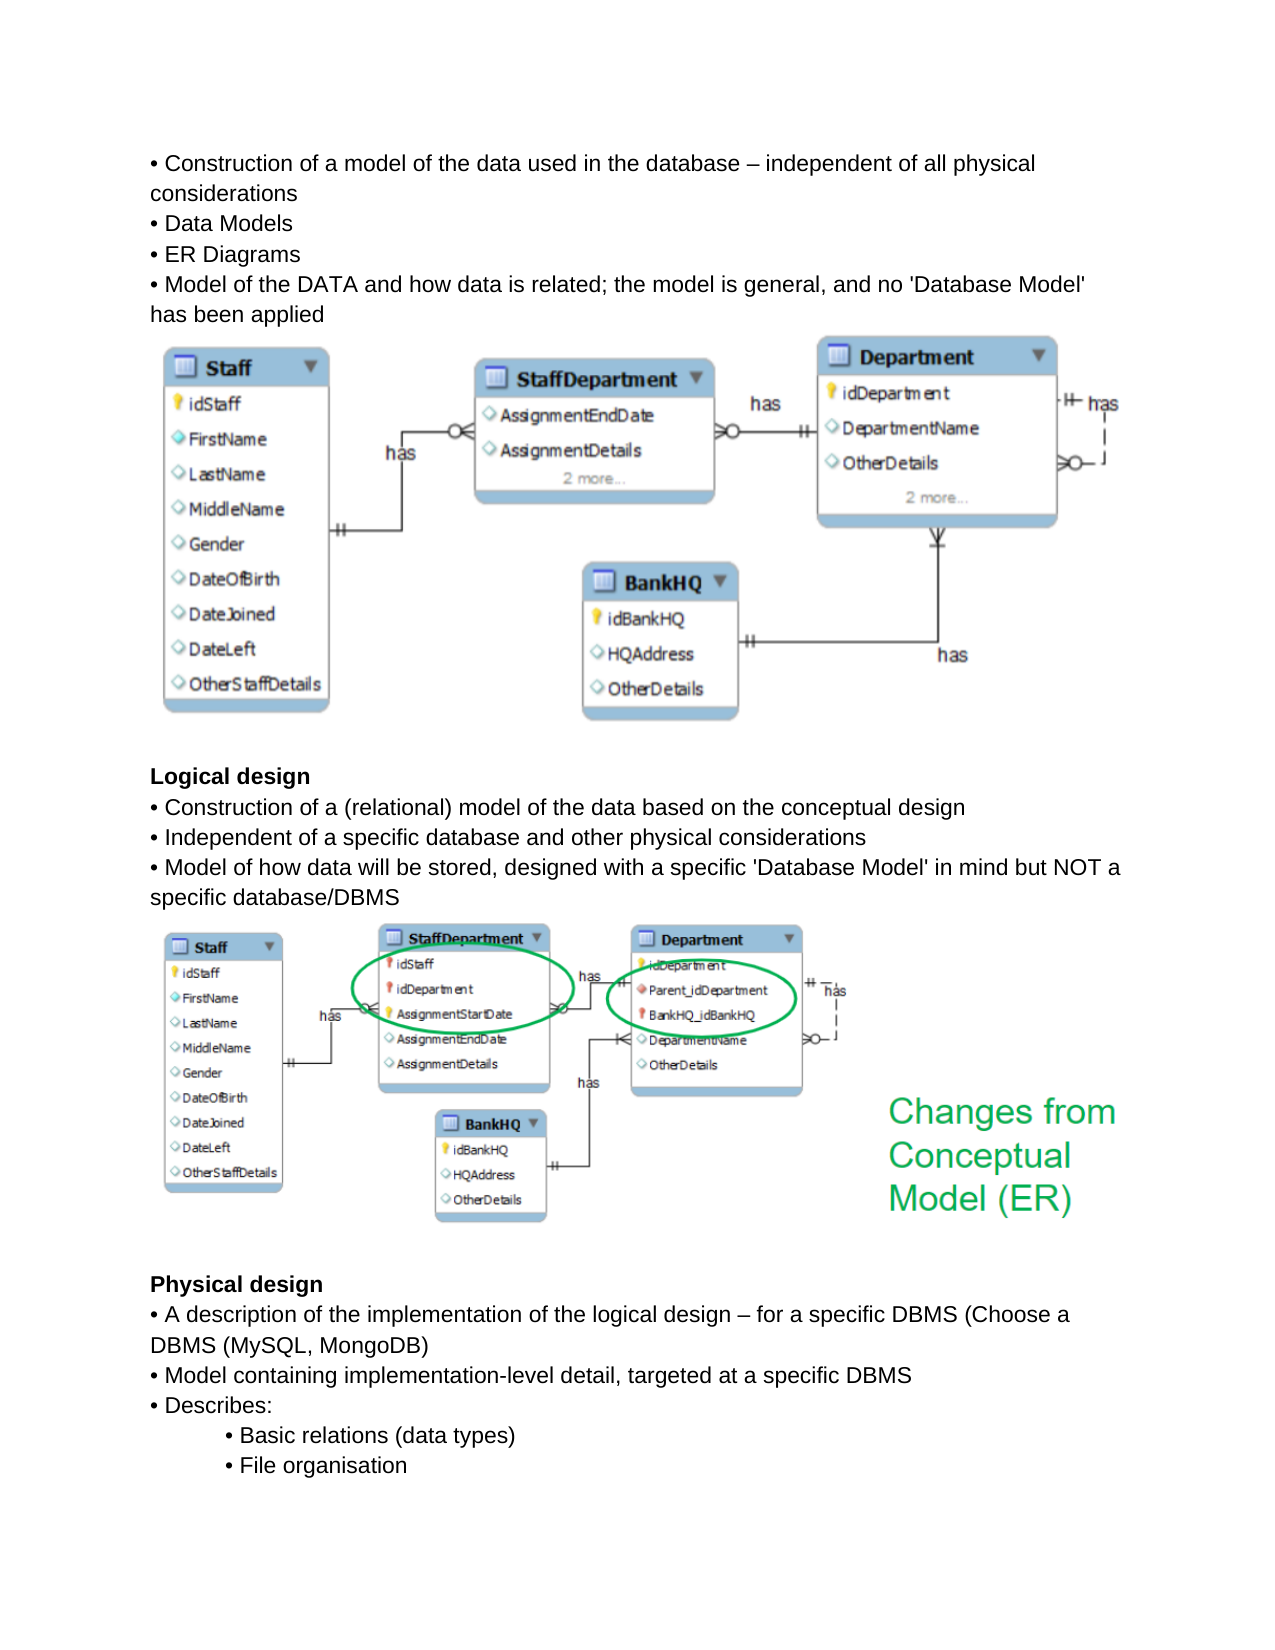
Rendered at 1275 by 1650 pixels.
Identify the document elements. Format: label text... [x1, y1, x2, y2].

text • Construction of a (relational) model of the data based on the conceptual design [150, 793, 1125, 820]
text • Data Models [150, 210, 1125, 237]
text • Basic relations (data types) [150, 1422, 1125, 1449]
text • Describes: [150, 1392, 1125, 1418]
text Logical design [150, 763, 1125, 789]
text Physical design [150, 1271, 1125, 1298]
text • Construction of a model of the data used in the database – independent of all physical considerations [150, 150, 1125, 207]
text • Model of how data will be stored, designed with a specific 'Database Model' in mind but NOT a specific database/DBMS [150, 854, 1125, 910]
picture [150, 914, 1125, 1238]
text • File organisation [150, 1452, 1125, 1479]
text • A description of the implementation of the logical design – for a specific DBMS (Choose a DBMS (MySQL, MongoDB) [150, 1301, 1125, 1358]
text • Model of the DATA and how data is related; the model is general, and no 'Database Model' has been applied [150, 271, 1125, 327]
picture [150, 331, 1125, 730]
text • Model containing implementation-level detail, targeted at a specific DBMS [150, 1362, 1125, 1388]
text • ER Diagrams [150, 241, 1125, 267]
text • Independent of a specific database and other physical considerations [150, 824, 1125, 850]
